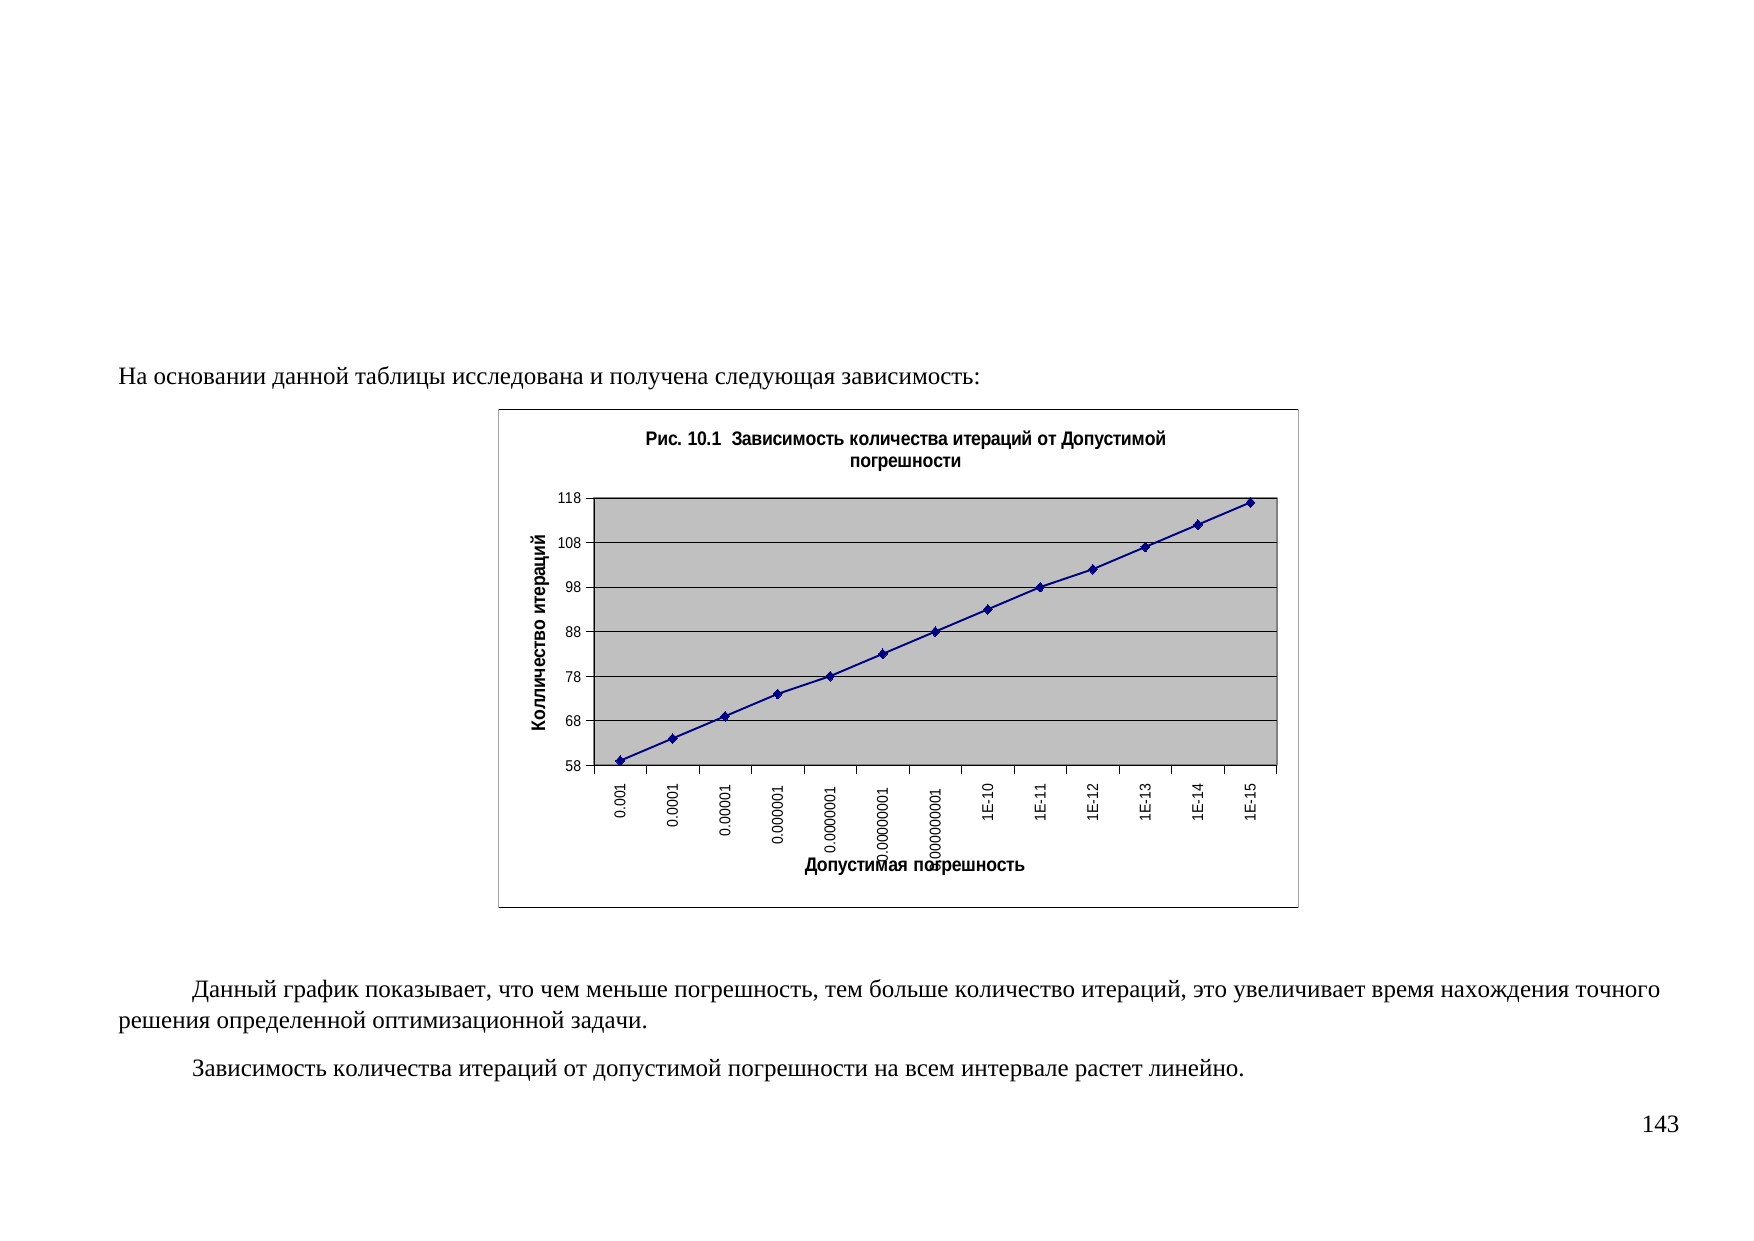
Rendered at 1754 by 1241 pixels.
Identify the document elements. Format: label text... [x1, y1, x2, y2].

text На основании данной таблицы исследована и получена следующая зависимость: [118, 361, 1679, 390]
text Зависимость количества итераций от допустимой погрешности на всем интервале растет линейно. [118, 1053, 1679, 1082]
text Данный график показывает, что чем меньше погрешность, тем больше количество итераций, это увеличивает время нахождения точного решения определенной оптимизационной задачи. [118, 974, 1679, 1034]
